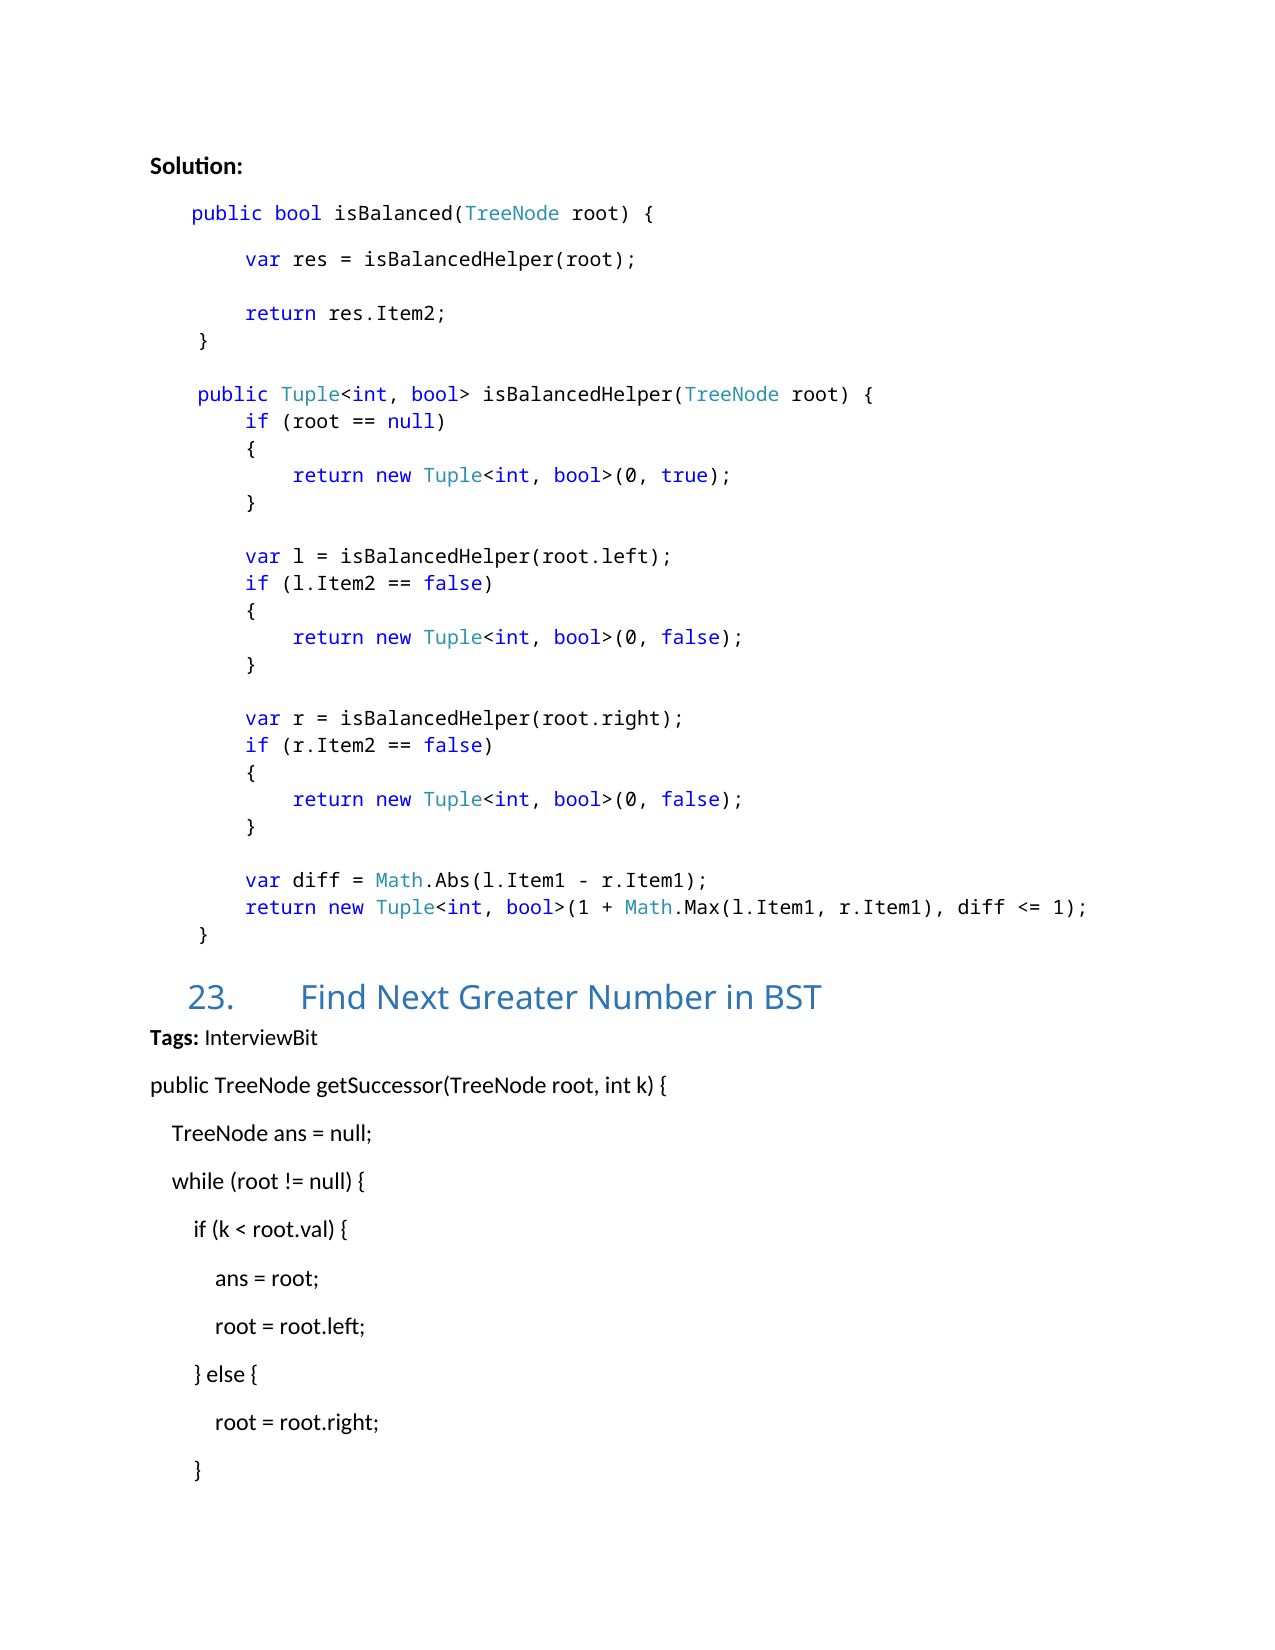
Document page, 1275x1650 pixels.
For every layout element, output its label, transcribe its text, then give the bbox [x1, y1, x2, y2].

text TreeNode ans = null; [150, 1118, 1125, 1147]
text public Tuple<int, bool> isBalancedHelper(TreeNode root) { [150, 380, 1125, 407]
text } [150, 1456, 1125, 1485]
text { [150, 758, 1125, 785]
text if (l.Item2 == false) [150, 569, 1125, 596]
text return new Tuple<int, bool>(0, false); [150, 785, 1125, 812]
text { [150, 434, 1125, 461]
text return new Tuple<int, bool>(0, true); [150, 461, 1125, 488]
text Solution: [150, 150, 1125, 181]
text } [150, 812, 1125, 839]
text if (r.Item2 == false) [150, 731, 1125, 758]
text { [150, 596, 1125, 623]
text } [150, 326, 1125, 353]
text return res.Item2; [150, 299, 1125, 326]
text while (root != null) { [150, 1166, 1125, 1196]
text public TreeNode getSuccessor(TreeNode root, int k) { [150, 1070, 1125, 1099]
text } [150, 650, 1125, 677]
text var res = isBalancedHelper(root); [150, 245, 1125, 272]
text return new Tuple<int, bool>(1 + Math.Max(l.Item1, r.Item1), diff <= 1); [150, 893, 1125, 920]
text var l = isBalancedHelper(root.left); [150, 542, 1125, 569]
text var diff = Math.Abs(l.Item1 - r.Item1); [150, 866, 1125, 893]
text if (root == null) [150, 407, 1125, 434]
text Tags: InterviewBit [150, 1023, 1125, 1051]
text root = root.right; [150, 1407, 1125, 1437]
text public bool isBalanced(TreeNode root) { [150, 199, 1125, 227]
text return new Tuple<int, bool>(0, false); [150, 623, 1125, 650]
text } [150, 488, 1125, 515]
text root = root.left; [150, 1311, 1125, 1340]
text if (k < root.val) { [150, 1214, 1125, 1244]
subtitle Find Next Greater Number in BST [187, 974, 1125, 1019]
text var r = isBalancedHelper(root.right); [150, 704, 1125, 731]
text } [150, 920, 1125, 947]
text ans = root; [150, 1263, 1125, 1292]
text } else { [150, 1359, 1125, 1388]
